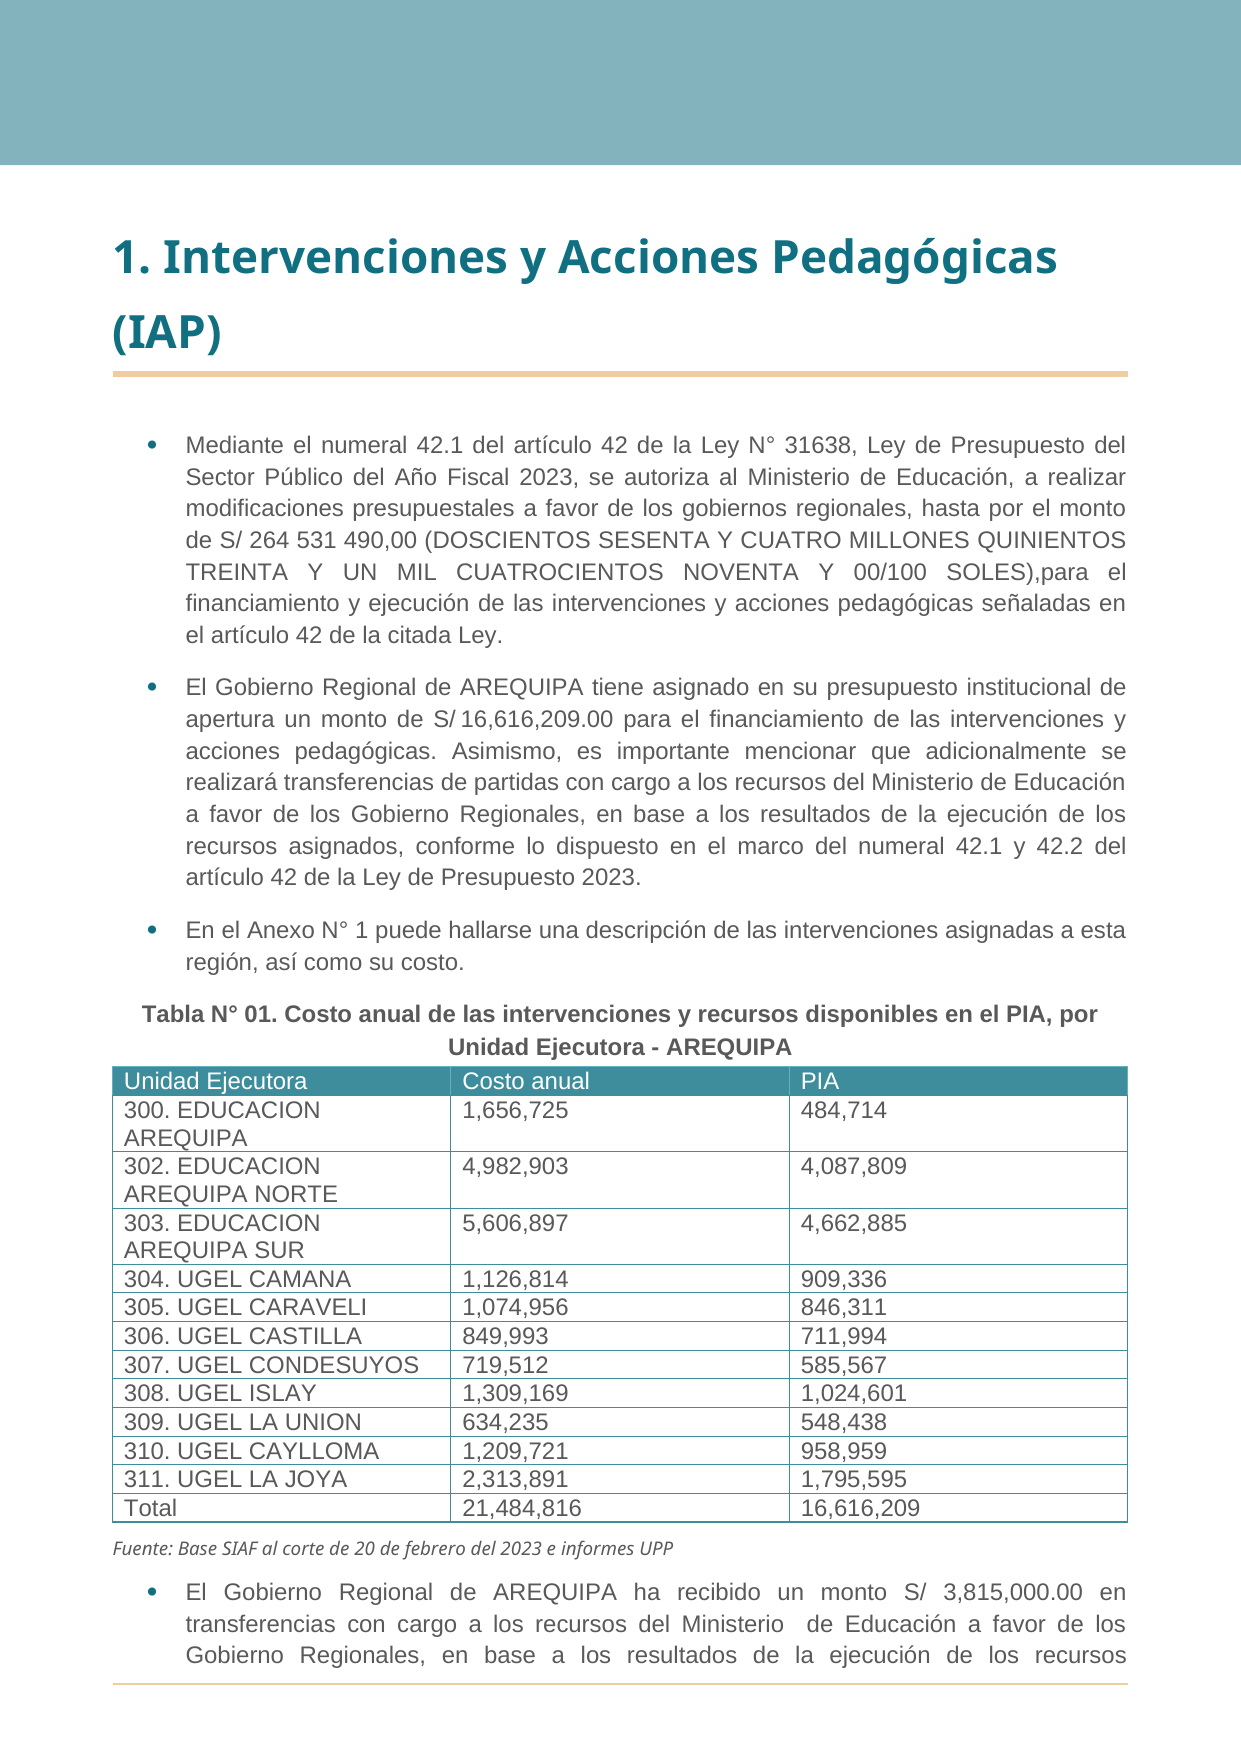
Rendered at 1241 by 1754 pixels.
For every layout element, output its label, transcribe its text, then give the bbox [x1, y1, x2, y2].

table_cell Total [113, 1494, 450, 1521]
table_cell 4,662,885 [790, 1209, 1127, 1264]
list El Gobierno Regional de AREQUIPA tiene asignado en su presupuesto institucional de apertura un monto de S/ 16,616,209.00 para el financiamiento de las intervenciones y acciones pedagógicas. Asimismo, es importante mencionar que adicionalmente se realizará transferencias de partidas con cargo a los recursos del Ministerio de Educación a favor de los Gobierno Regionales, en base a los resultados de la ejecución de los recursos asignados, conforme lo dispuesto en el marco del numeral 42.1 y 42.2 del artículo 42 de la Ley de Presupuesto 2023. [148, 673, 1128, 891]
table_cell 849,993 [451, 1322, 789, 1349]
table_cell 309. UGEL LA UNION [113, 1408, 450, 1436]
table_cell 300. EDUCACION AREQUIPA [113, 1096, 450, 1151]
text Tabla N° 01. Costo anual de las intervenciones y recursos disponibles en el PIA, por Unidad Ejecutora - AREQUIPA [112, 1000, 1128, 1061]
table_cell 308. UGEL ISLAY [113, 1379, 450, 1407]
list En el Anexo N° 1 puede hallarse una descripción de las intervenciones asignadas a esta región, así como su costo. [148, 916, 1128, 975]
table_cell 1,795,595 [790, 1465, 1127, 1493]
table_cell 310. UGEL CAYLLOMA [113, 1437, 450, 1464]
table_cell 634,235 [451, 1408, 789, 1436]
list Mediante el numeral 42.1 del artículo 42 de la Ley N° 31638, Ley de Presupuesto del Sector Público del Año Fiscal 2023, se autoriza al Ministerio de Educación, a realizar modificaciones presupuestales a favor de los gobiernos regionales, hasta por el monto de S/ 264 531 490,00 (DOSCIENTOS SESENTA Y CUATRO MILLONES QUINIENTOS TREINTA Y UN MIL CUATROCIENTOS NOVENTA Y 00/100 SOLES),para el financiamiento y ejecución de las intervenciones y acciones pedagógicas señaladas en el artículo 42 de la citada Ley. [148, 431, 1128, 648]
table_cell 1,074,956 [451, 1293, 789, 1321]
table_cell 484,714 [790, 1096, 1127, 1151]
table_cell 2,313,891 [451, 1465, 789, 1493]
table_cell 1,309,169 [451, 1379, 789, 1407]
table_cell 5,606,897 [451, 1209, 789, 1264]
table_header PIA [790, 1067, 1127, 1095]
table_cell 719,512 [451, 1351, 789, 1378]
table_cell 909,336 [790, 1265, 1127, 1292]
table_cell 846,311 [790, 1293, 1127, 1321]
text Fuente: Base SIAF al corte de 20 de febrero del 2023 e informes UPP [112, 1535, 1128, 1561]
table_cell 958,959 [790, 1437, 1127, 1464]
table_cell 1,656,725 [451, 1096, 789, 1151]
table_cell 306. UGEL CASTILLA [113, 1322, 450, 1349]
table_cell 585,567 [790, 1351, 1127, 1378]
table_header Unidad Ejecutora [113, 1067, 450, 1095]
table_cell 548,438 [790, 1408, 1127, 1436]
table_cell 1,126,814 [451, 1265, 789, 1292]
table_cell 311. UGEL LA JOYA [113, 1465, 450, 1493]
table_cell 711,994 [790, 1322, 1127, 1349]
table_header Costo anual [451, 1067, 789, 1095]
table_cell 302. EDUCACION AREQUIPA NORTE [113, 1152, 450, 1207]
table_cell 1,209,721 [451, 1437, 789, 1464]
table_cell 4,087,809 [790, 1152, 1127, 1207]
table_cell 304. UGEL CAMANA [113, 1265, 450, 1292]
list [148, 1578, 1128, 1669]
table_cell 4,982,903 [451, 1152, 789, 1207]
table_cell 21,484,816 [451, 1494, 789, 1521]
table_cell 305. UGEL CARAVELI [113, 1293, 450, 1321]
table_cell 1,024,601 [790, 1379, 1127, 1407]
subtitle 1. Intervenciones y Acciones Pedagógicas (IAP) [112, 225, 1128, 377]
table_cell 303. EDUCACION AREQUIPA SUR [113, 1209, 450, 1264]
table_cell 16,616,209 [790, 1494, 1127, 1521]
table_cell 307. UGEL CONDESUYOS [113, 1351, 450, 1378]
